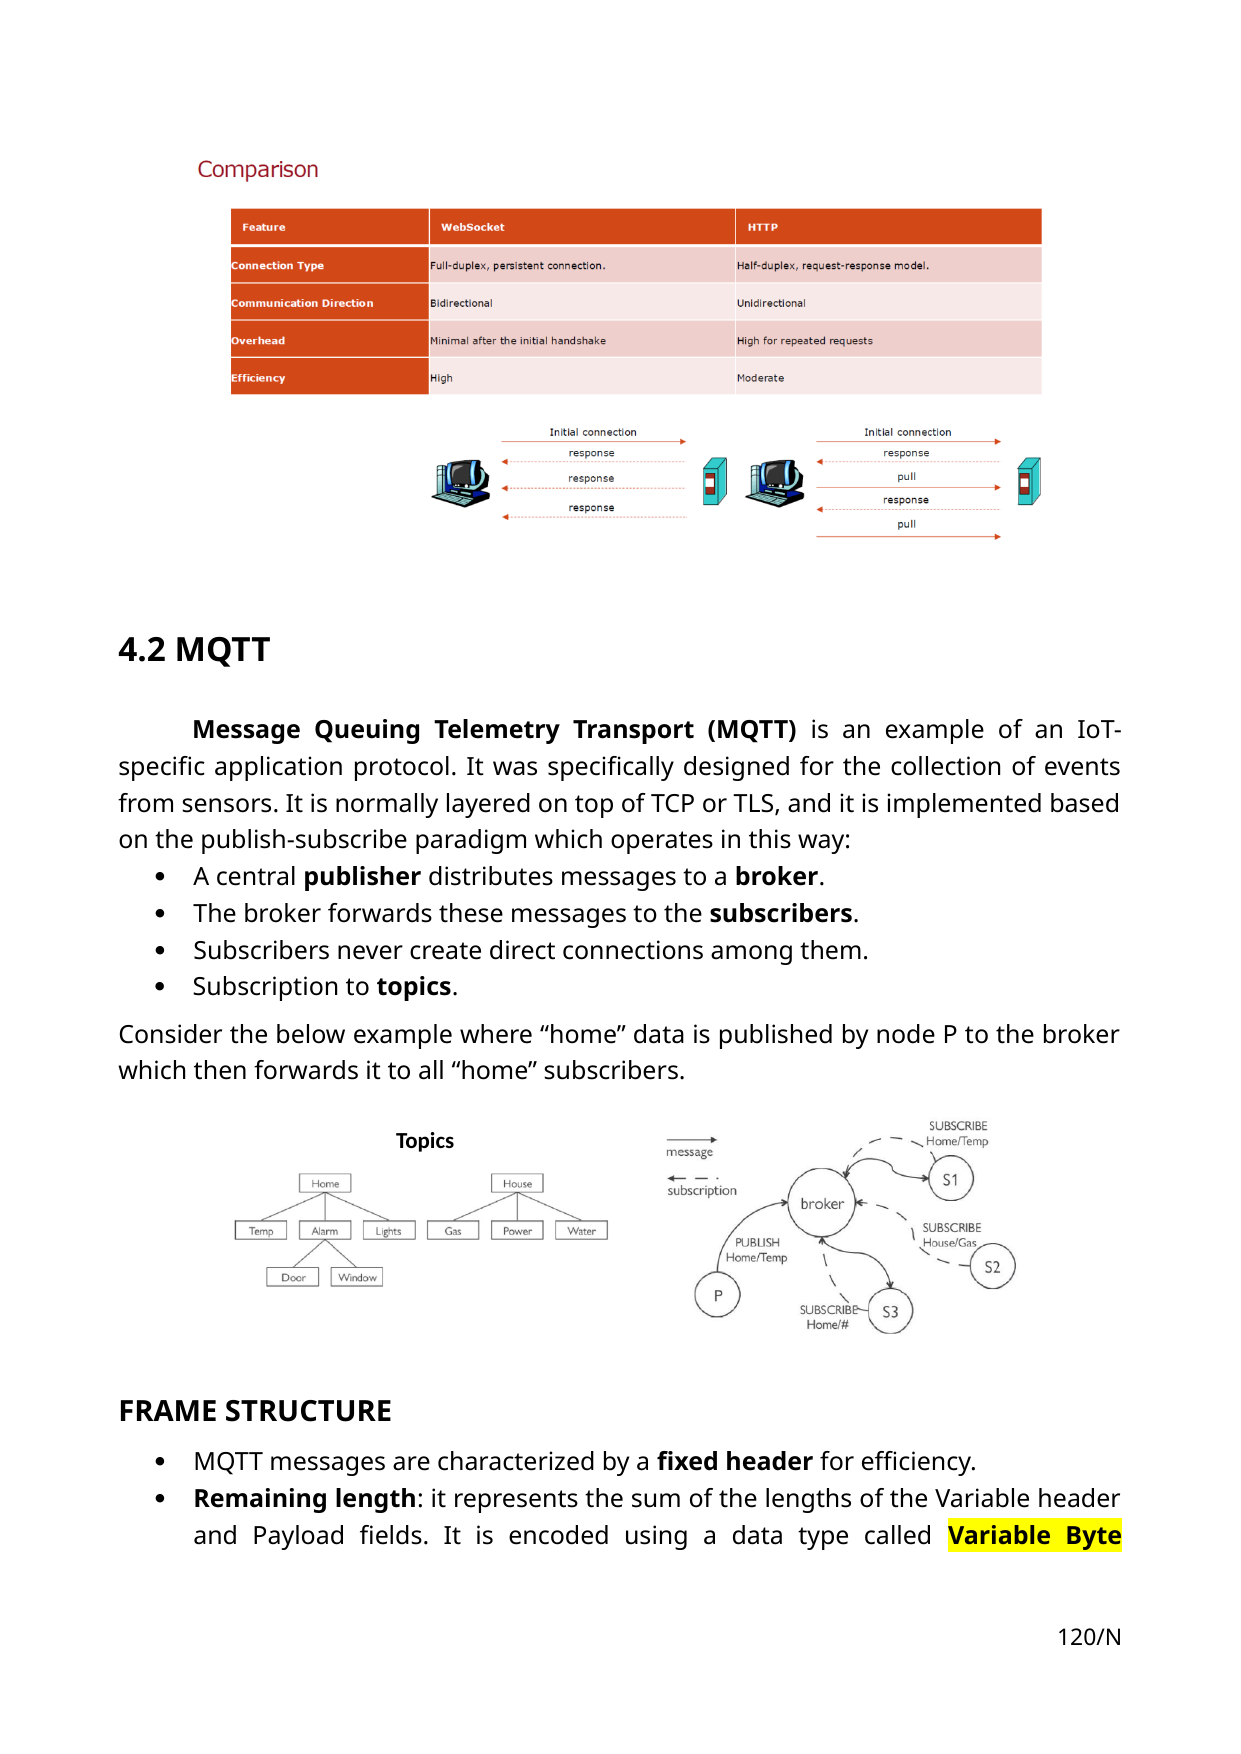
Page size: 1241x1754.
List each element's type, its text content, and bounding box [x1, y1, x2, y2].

list A central publisher distributes messages to a broker. [156, 859, 1122, 893]
list Subscription to topics. [155, 969, 1122, 1003]
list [156, 1481, 1122, 1552]
text FRAME STRUCTURE [118, 1391, 1122, 1430]
list The broker forwards these messages to the subscribers. [156, 896, 1122, 929]
list MQTT messages are characterized by a fixed header for efficiency. [156, 1444, 1122, 1478]
subtitle 4.2 MQTT [118, 626, 1122, 671]
list Subscribers never create direct connections among them. [156, 932, 1122, 966]
picture [188, 147, 1052, 551]
list Message Queuing Telemetry Transport (MQTT) is an example of an IoT-specific application protocol. It was specifically designed for the collection of events from sensors. It is normally layered on top of TCP or TLS, and it is implemented based on the publish-subscribe paradigm which operates in this way: [118, 712, 1122, 856]
text Consider the below example where “home” data is published by node P to the broker which then forwards it to all “home” subscribers. [118, 1016, 1122, 1087]
picture [212, 1089, 1028, 1352]
